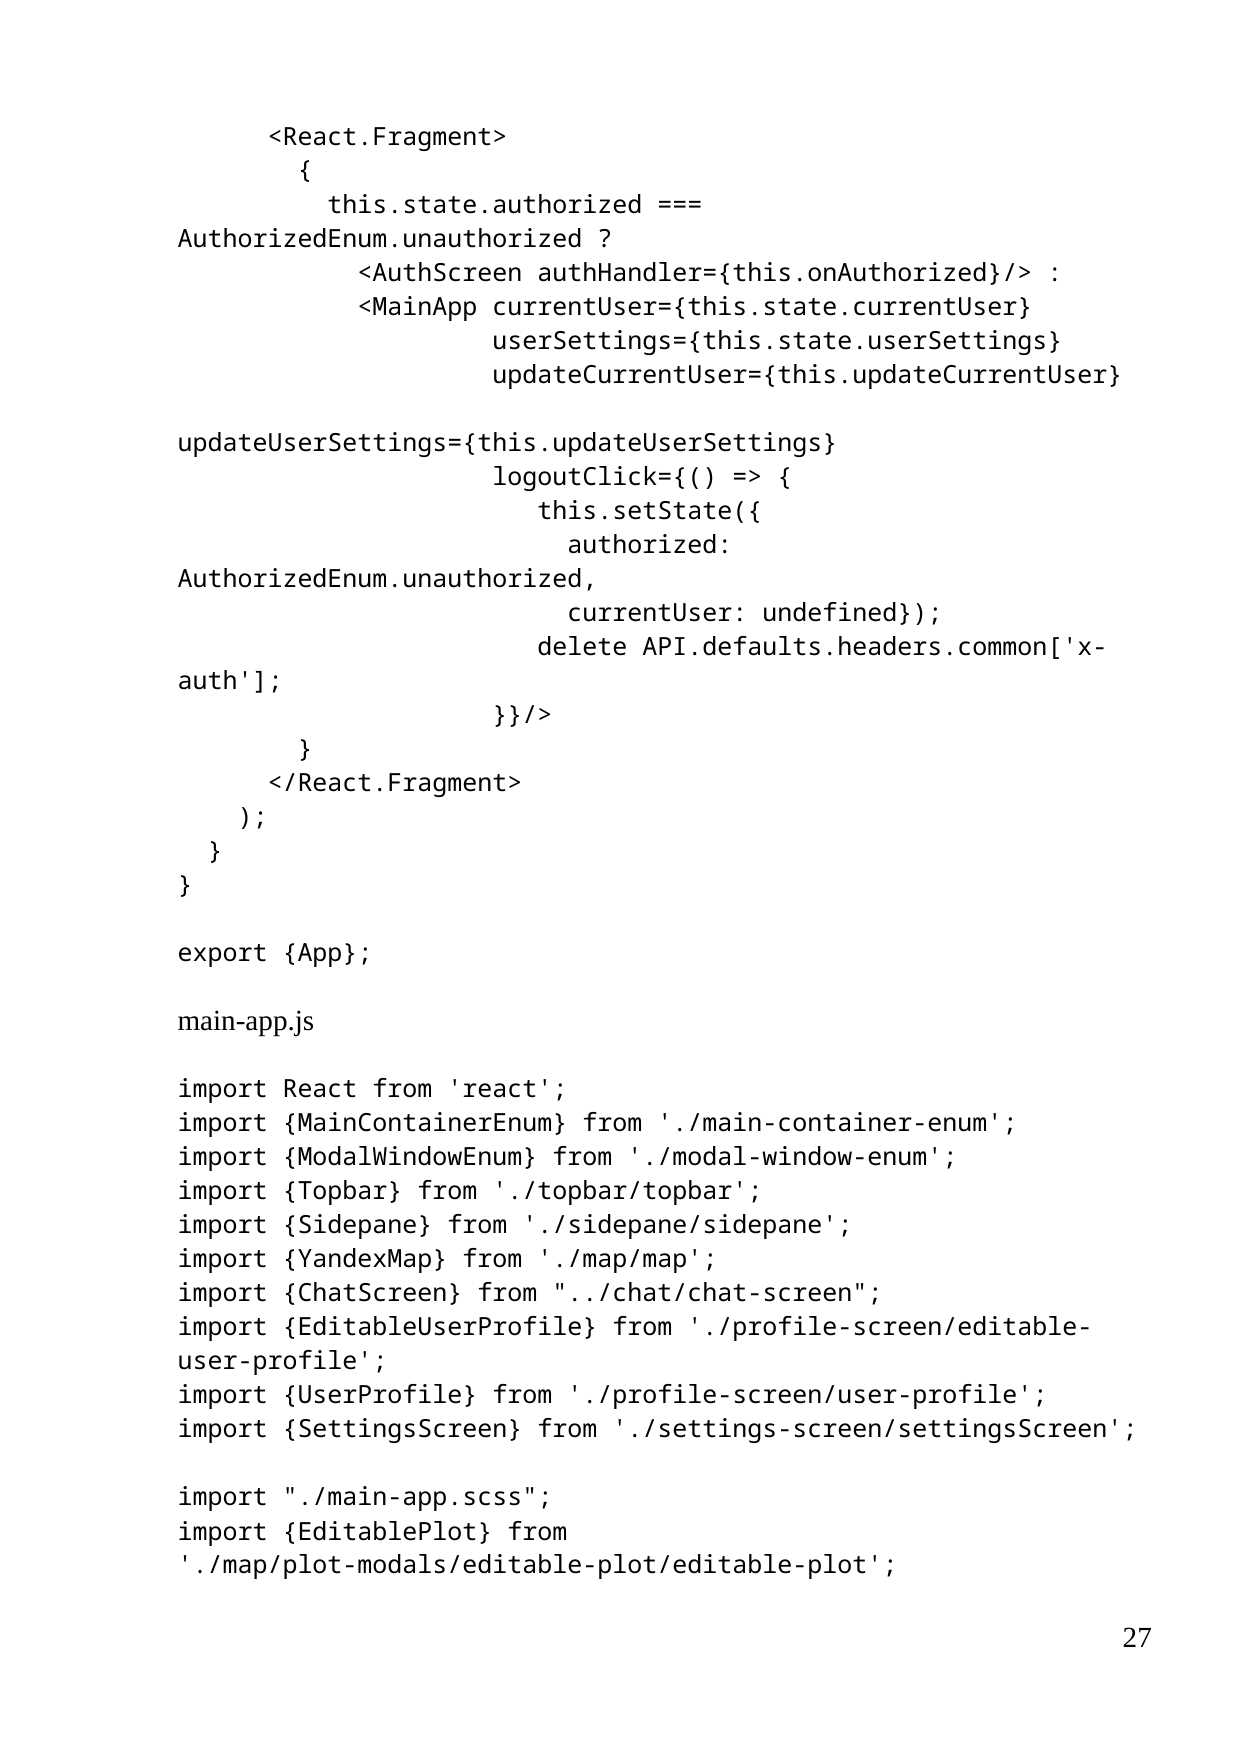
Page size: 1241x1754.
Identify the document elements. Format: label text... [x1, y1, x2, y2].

text import {EditableUserProfile} from './profile-screen/editable-user-profile'; [177, 1309, 1152, 1377]
text <MainApp currentUser={this.state.currentUser} [177, 288, 1152, 322]
text this.state.authorized === AuthorizedEnum.unauthorized ? [177, 186, 1152, 254]
text import {ModalWindowEnum} from './modal-window-enum'; [177, 1138, 1152, 1172]
text export {App}; [177, 935, 1152, 969]
text main-app.js [177, 1003, 1152, 1037]
text ); [177, 799, 1152, 833]
text { [177, 152, 1152, 186]
text updateUserSettings={this.updateUserSettings} [177, 391, 1152, 458]
text } [177, 731, 1152, 765]
text <React.Fragment> [177, 118, 1152, 152]
text import {Sidepane} from './sidepane/sidepane'; [177, 1207, 1152, 1241]
text import React from 'react'; [177, 1070, 1152, 1104]
text delete API.defaults.headers.common['x-auth']; [177, 628, 1152, 697]
text import {Topbar} from './topbar/topbar'; [177, 1172, 1152, 1207]
text userSettings={this.state.userSettings} [177, 322, 1152, 357]
text import {ChatScreen} from "../chat/chat-screen"; [177, 1275, 1152, 1309]
text }}/> [177, 697, 1152, 731]
text logoutClick={() => { [177, 458, 1152, 492]
text this.setState({ [177, 492, 1152, 526]
text } [177, 833, 1152, 867]
text } [177, 867, 1152, 901]
text import {SettingsScreen} from './settings-screen/settingsScreen'; [177, 1411, 1152, 1445]
text import {EditablePlot} from './map/plot-modals/editable-plot/editable-plot'; [177, 1513, 1152, 1581]
text </React.Fragment> [177, 765, 1152, 799]
text <AuthScreen authHandler={this.onAuthorized}/> : [177, 254, 1152, 288]
text import {YandexMap} from './map/map'; [177, 1241, 1152, 1275]
text import {UserProfile} from './profile-screen/user-profile'; [177, 1377, 1152, 1411]
text authorized: AuthorizedEnum.unauthorized, [177, 526, 1152, 594]
text import "./main-app.scss"; [177, 1479, 1152, 1513]
text import {MainContainerEnum} from './main-container-enum'; [177, 1104, 1152, 1138]
text currentUser: undefined}); [177, 594, 1152, 628]
text updateCurrentUser={this.updateCurrentUser} [177, 357, 1152, 391]
